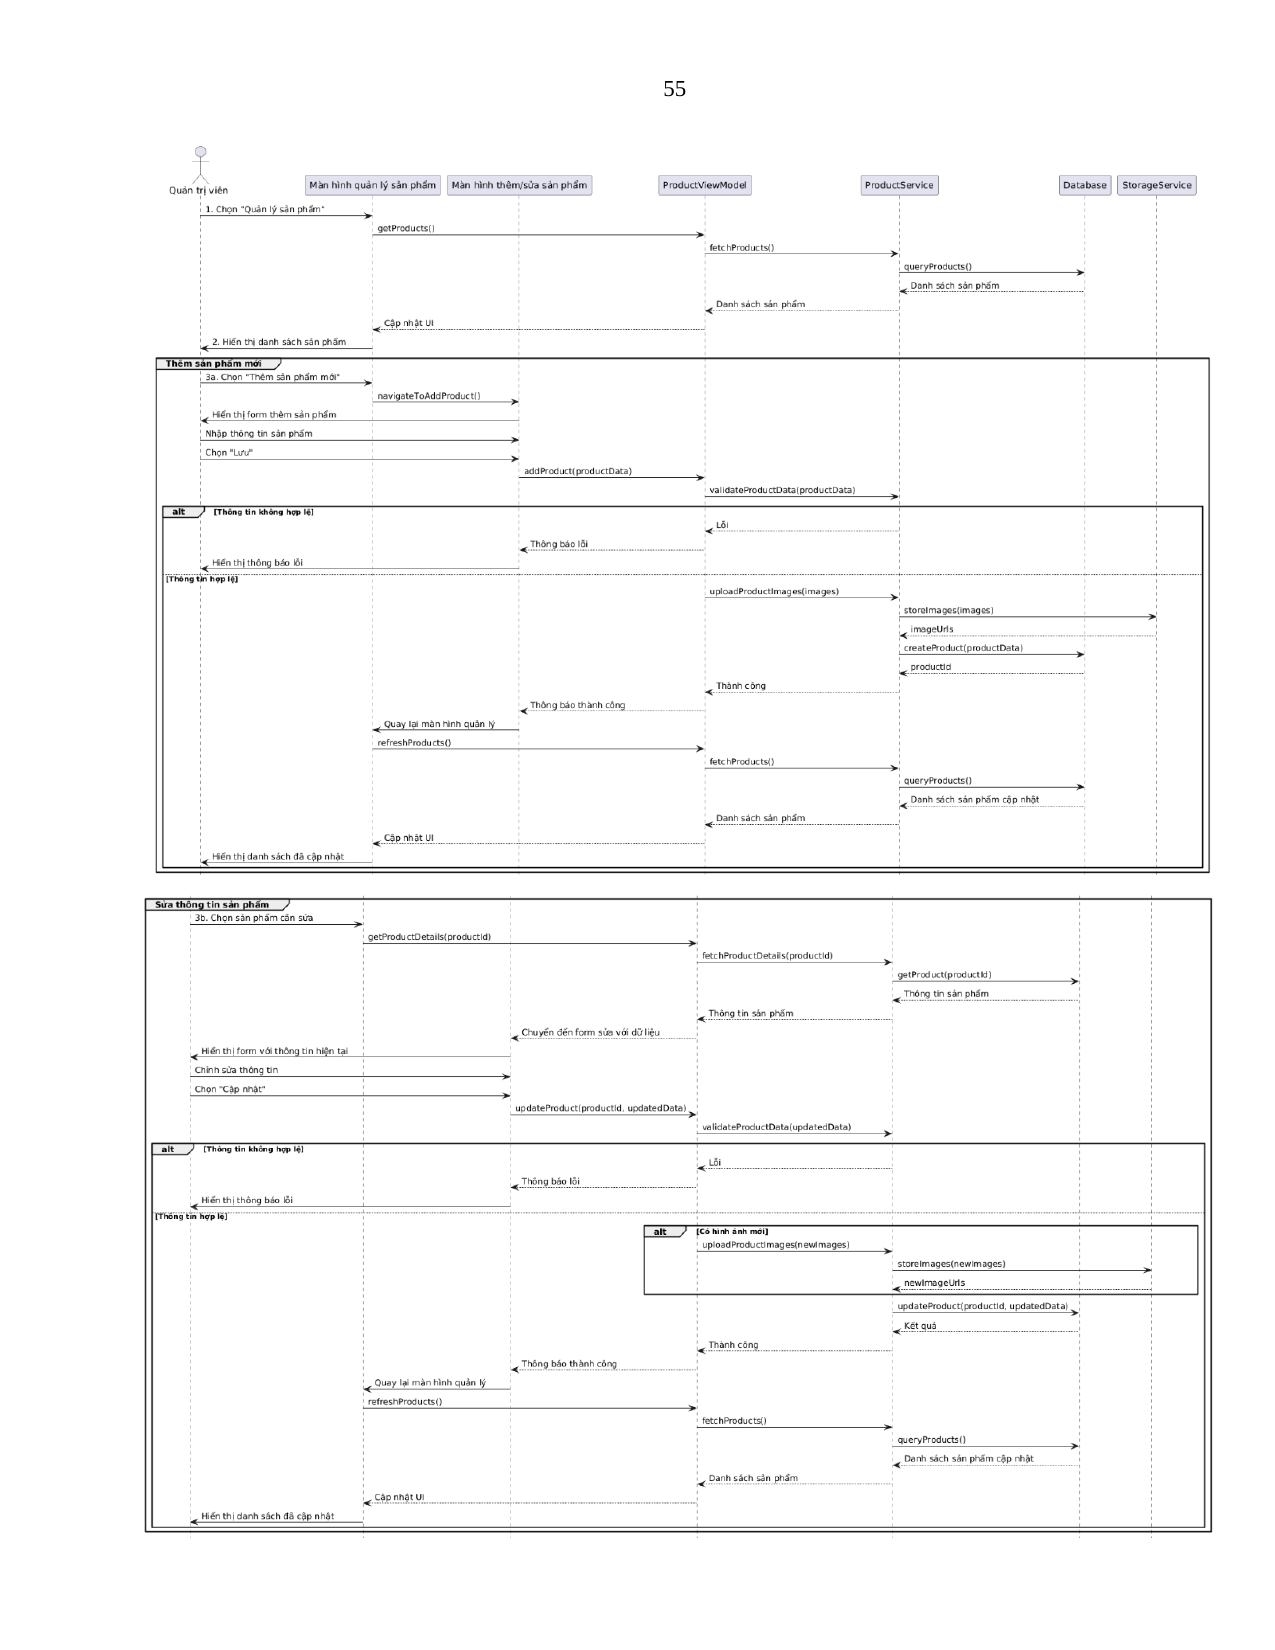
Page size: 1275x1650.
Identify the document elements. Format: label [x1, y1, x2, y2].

picture [132, 893, 1216, 1538]
picture [132, 137, 1216, 877]
